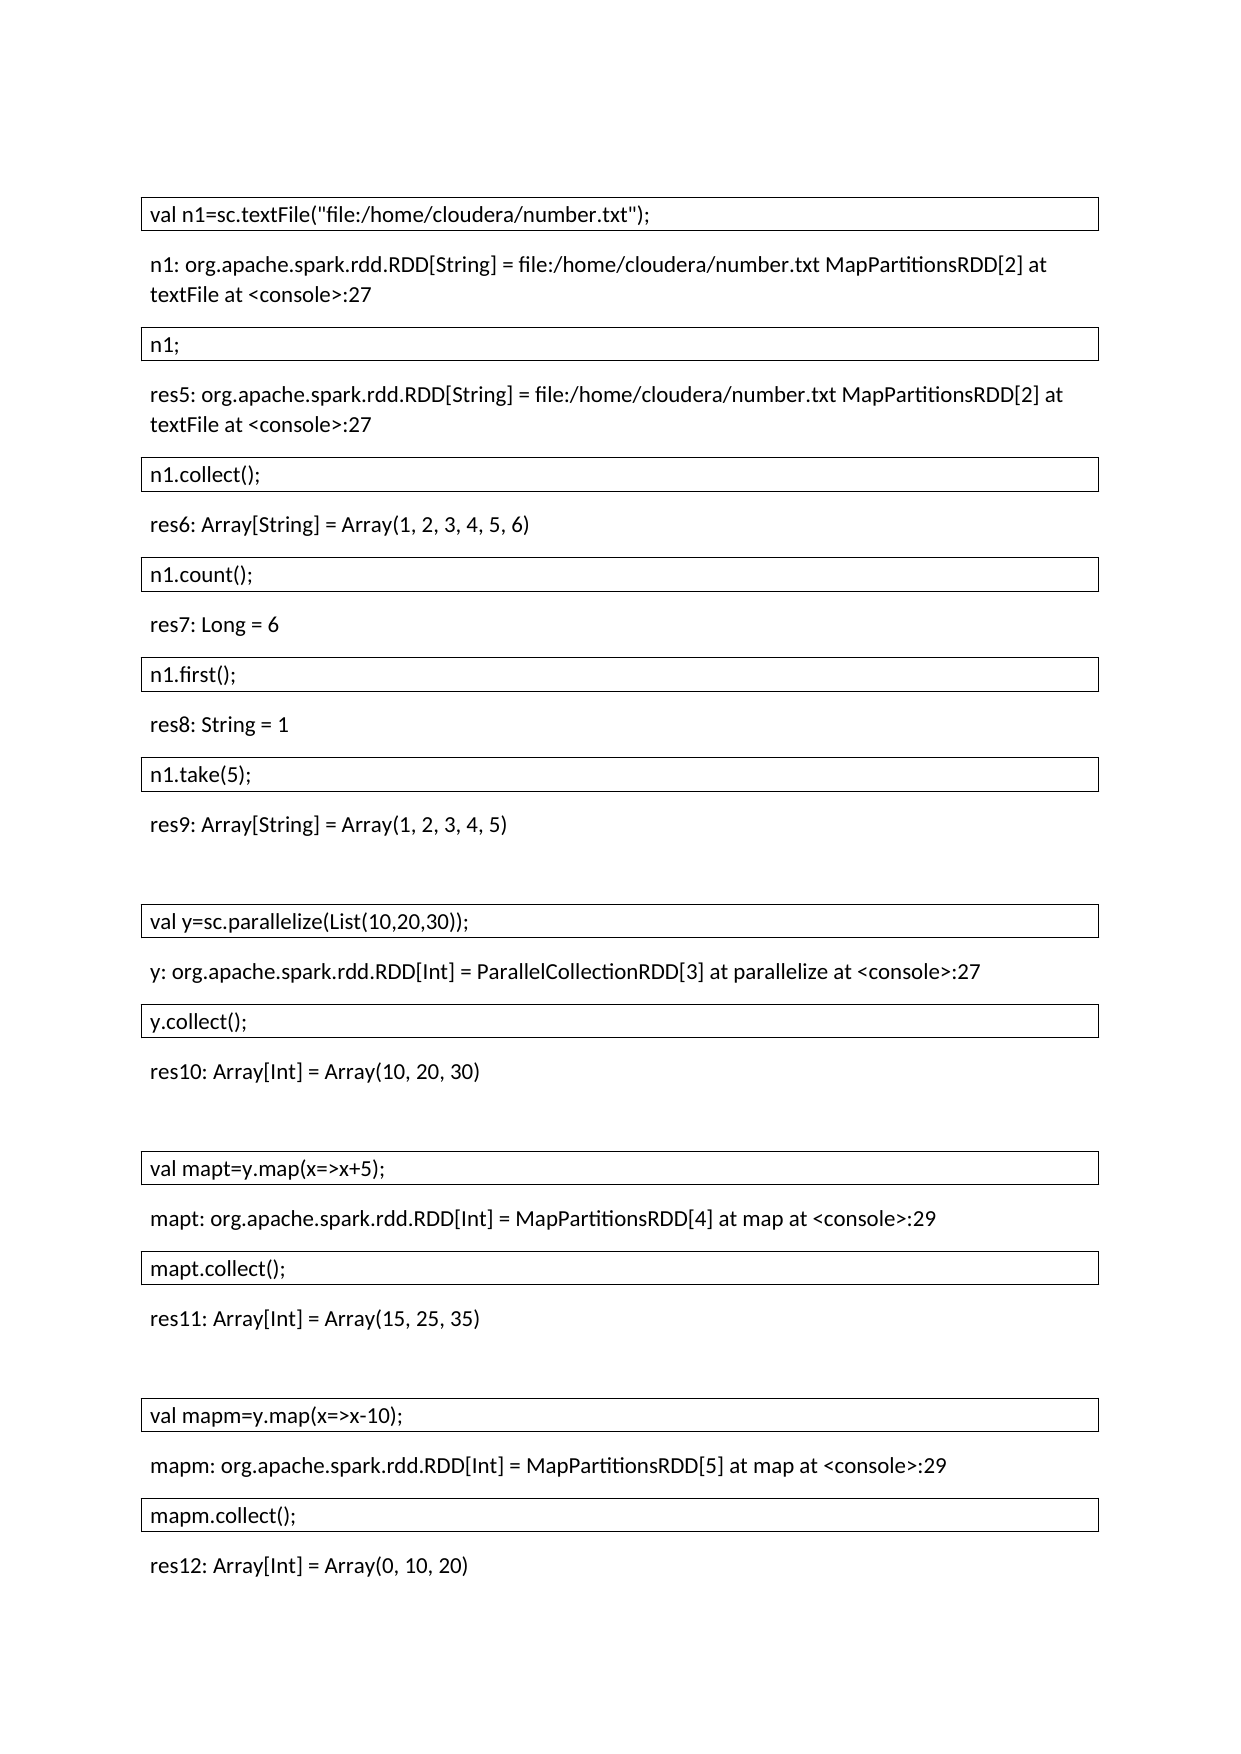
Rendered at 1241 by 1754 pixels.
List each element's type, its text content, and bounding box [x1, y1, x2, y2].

text mapt.collect(); [142, 1252, 1098, 1284]
text y: org.apache.spark.rdd.RDD[Int] = ParallelCollectionRDD[3] at parallelize at <console>:27 [150, 957, 1090, 985]
text n1.count(); [142, 558, 1098, 591]
text res8: String = 1 [150, 710, 1090, 738]
text res11: Array[Int] = Array(15, 25, 35) [150, 1304, 1090, 1332]
text res5: org.apache.spark.rdd.RDD[String] = file:/home/cloudera/number.txt MapPartitionsRDD[2] at textFile at <console>:27 [150, 380, 1090, 438]
text val n1=sc.textFile("file:/home/cloudera/number.txt"); [142, 198, 1098, 230]
text res12: Array[Int] = Array(0, 10, 20) [150, 1551, 1090, 1579]
text y.collect(); [142, 1005, 1098, 1037]
text n1.first(); [142, 658, 1098, 691]
text mapm.collect(); [142, 1499, 1098, 1531]
text n1; [142, 328, 1098, 360]
text val mapt=y.map(x=>x+5); [142, 1152, 1098, 1184]
text res6: Array[String] = Array(1, 2, 3, 4, 5, 6) [150, 510, 1090, 538]
text res10: Array[Int] = Array(10, 20, 30) [150, 1057, 1090, 1085]
text val y=sc.parallelize(List(10,20,30)); [142, 905, 1098, 937]
text res9: Array[String] = Array(1, 2, 3, 4, 5) [150, 810, 1090, 838]
text res7: Long = 6 [150, 610, 1090, 638]
text mapm: org.apache.spark.rdd.RDD[Int] = MapPartitionsRDD[5] at map at <console>:29 [150, 1451, 1090, 1479]
text mapt: org.apache.spark.rdd.RDD[Int] = MapPartitionsRDD[4] at map at <console>:29 [150, 1204, 1090, 1232]
text n1: org.apache.spark.rdd.RDD[String] = file:/home/cloudera/number.txt MapPartitionsRDD[2] at textFile at <console>:27 [150, 250, 1090, 308]
text n1.take(5); [142, 758, 1098, 791]
text n1.collect(); [142, 458, 1098, 491]
text val mapm=y.map(x=>x-10); [142, 1399, 1098, 1431]
